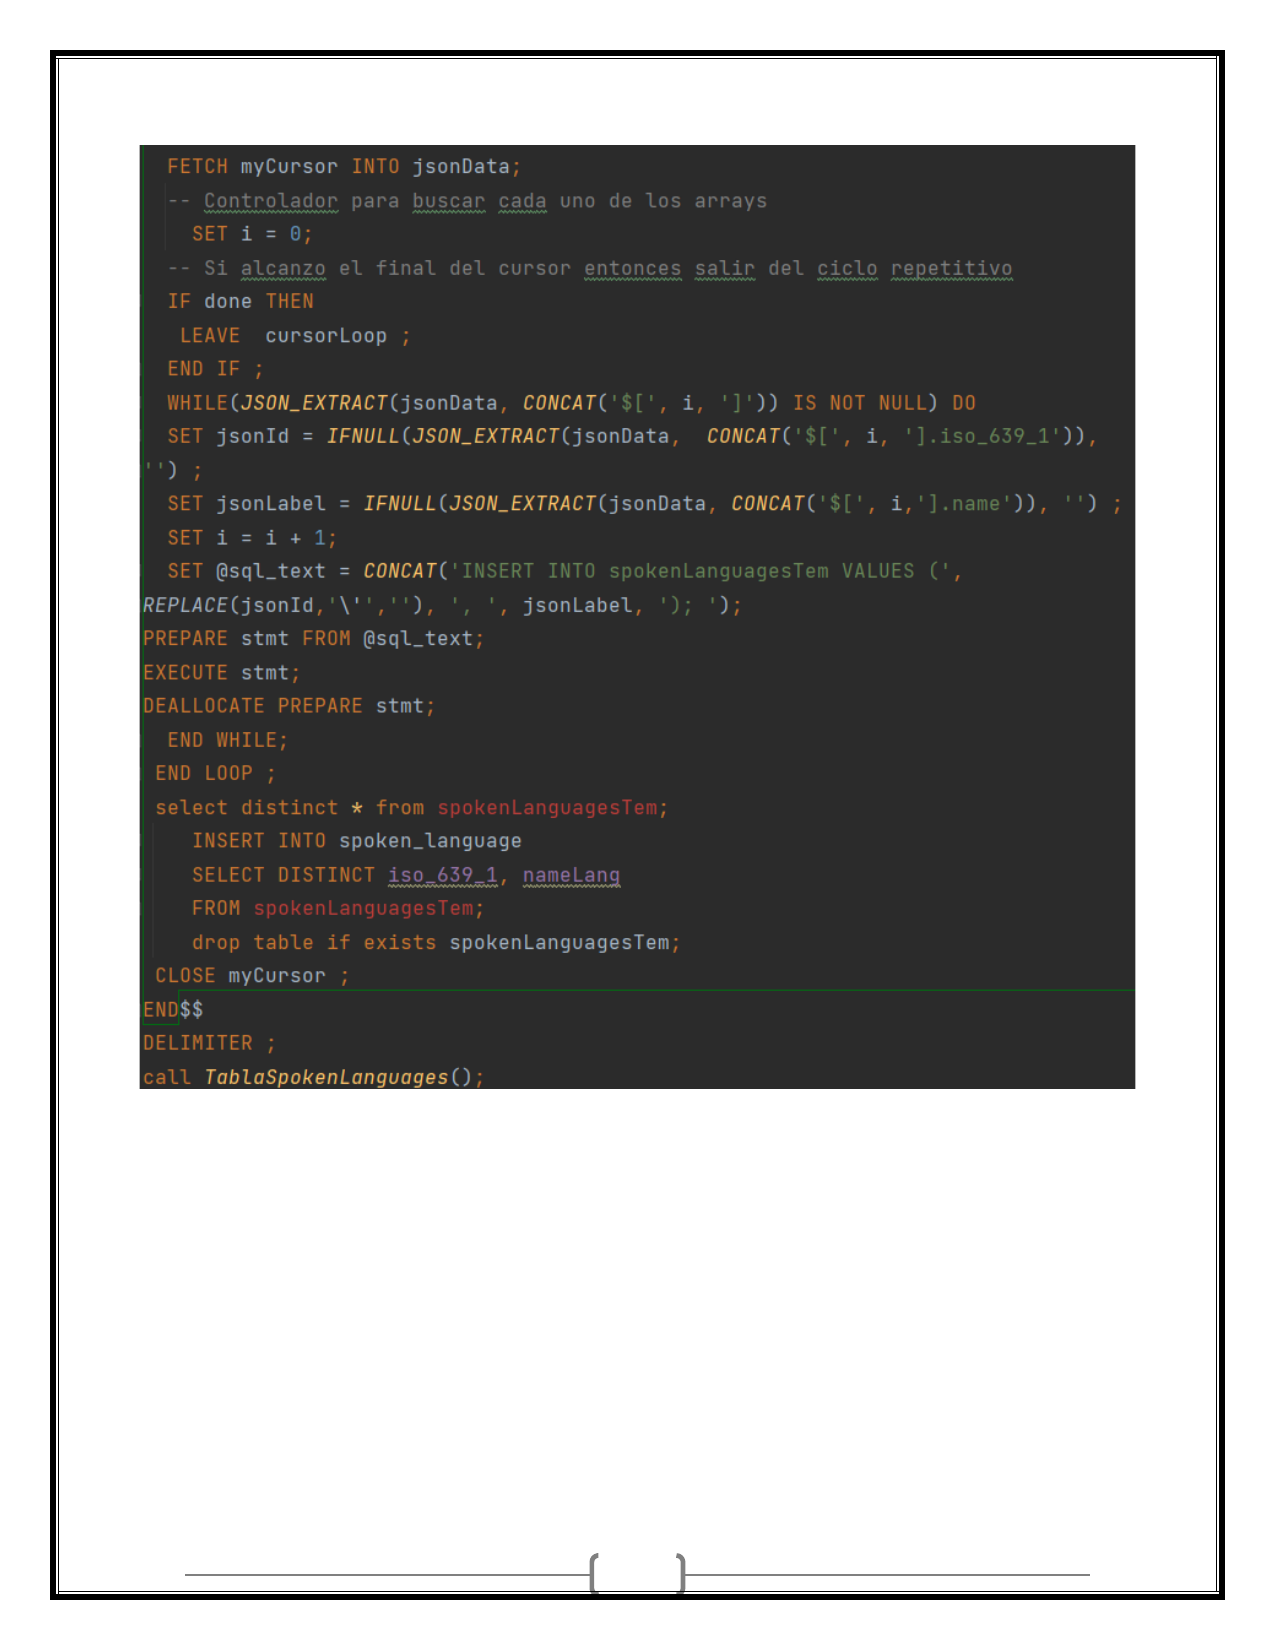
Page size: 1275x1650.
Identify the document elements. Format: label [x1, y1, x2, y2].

picture [139, 145, 1136, 1089]
